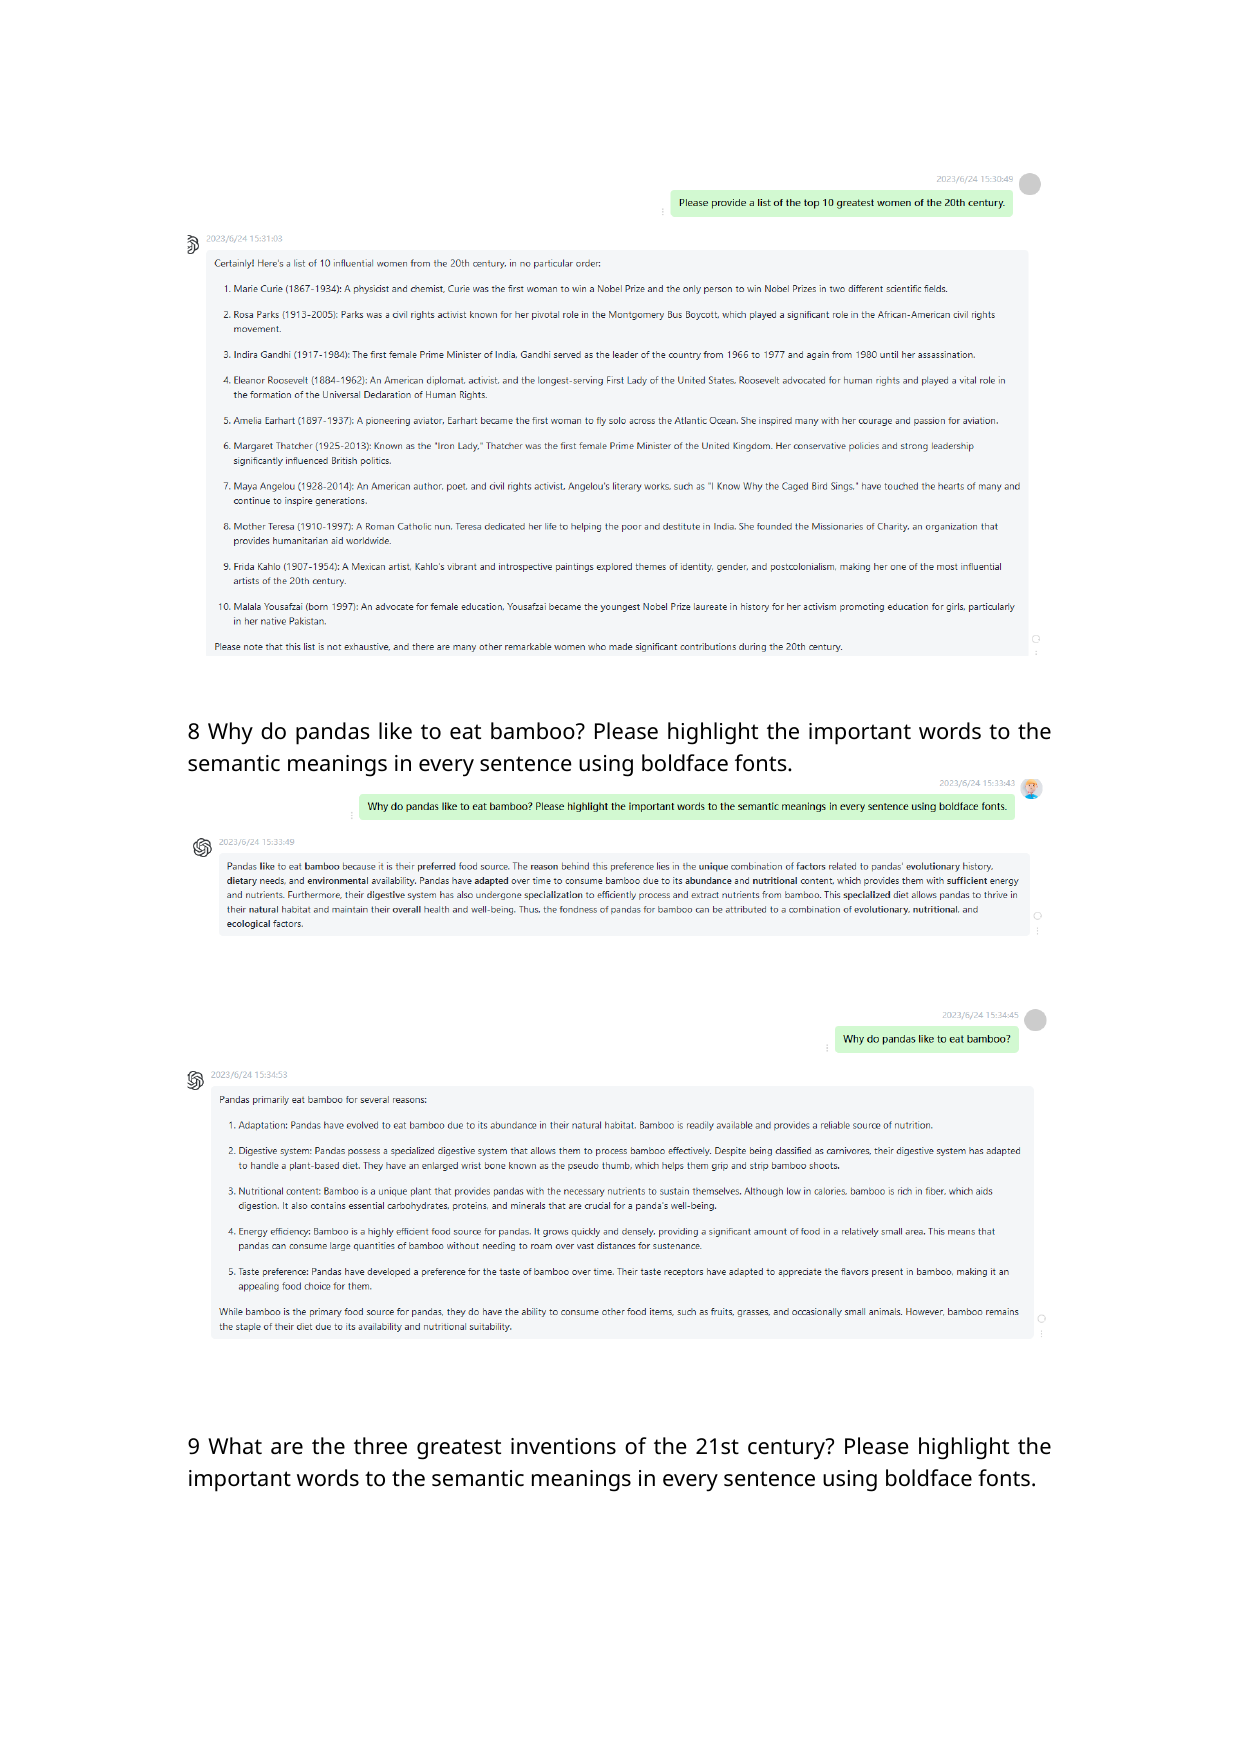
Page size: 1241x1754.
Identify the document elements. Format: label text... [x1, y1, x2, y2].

text 9 What are the three greatest inventions of the 21st century? Please highlight the important words to the semantic meanings in every sentence using boldface fonts. [187, 1429, 1053, 1494]
picture [187, 1007, 1053, 1346]
picture [187, 779, 1053, 947]
picture [187, 162, 1053, 656]
text 8 Why do pandas like to eat bamboo? Please highlight the important words to the semantic meanings in every sentence using boldface fonts. [187, 714, 1053, 779]
